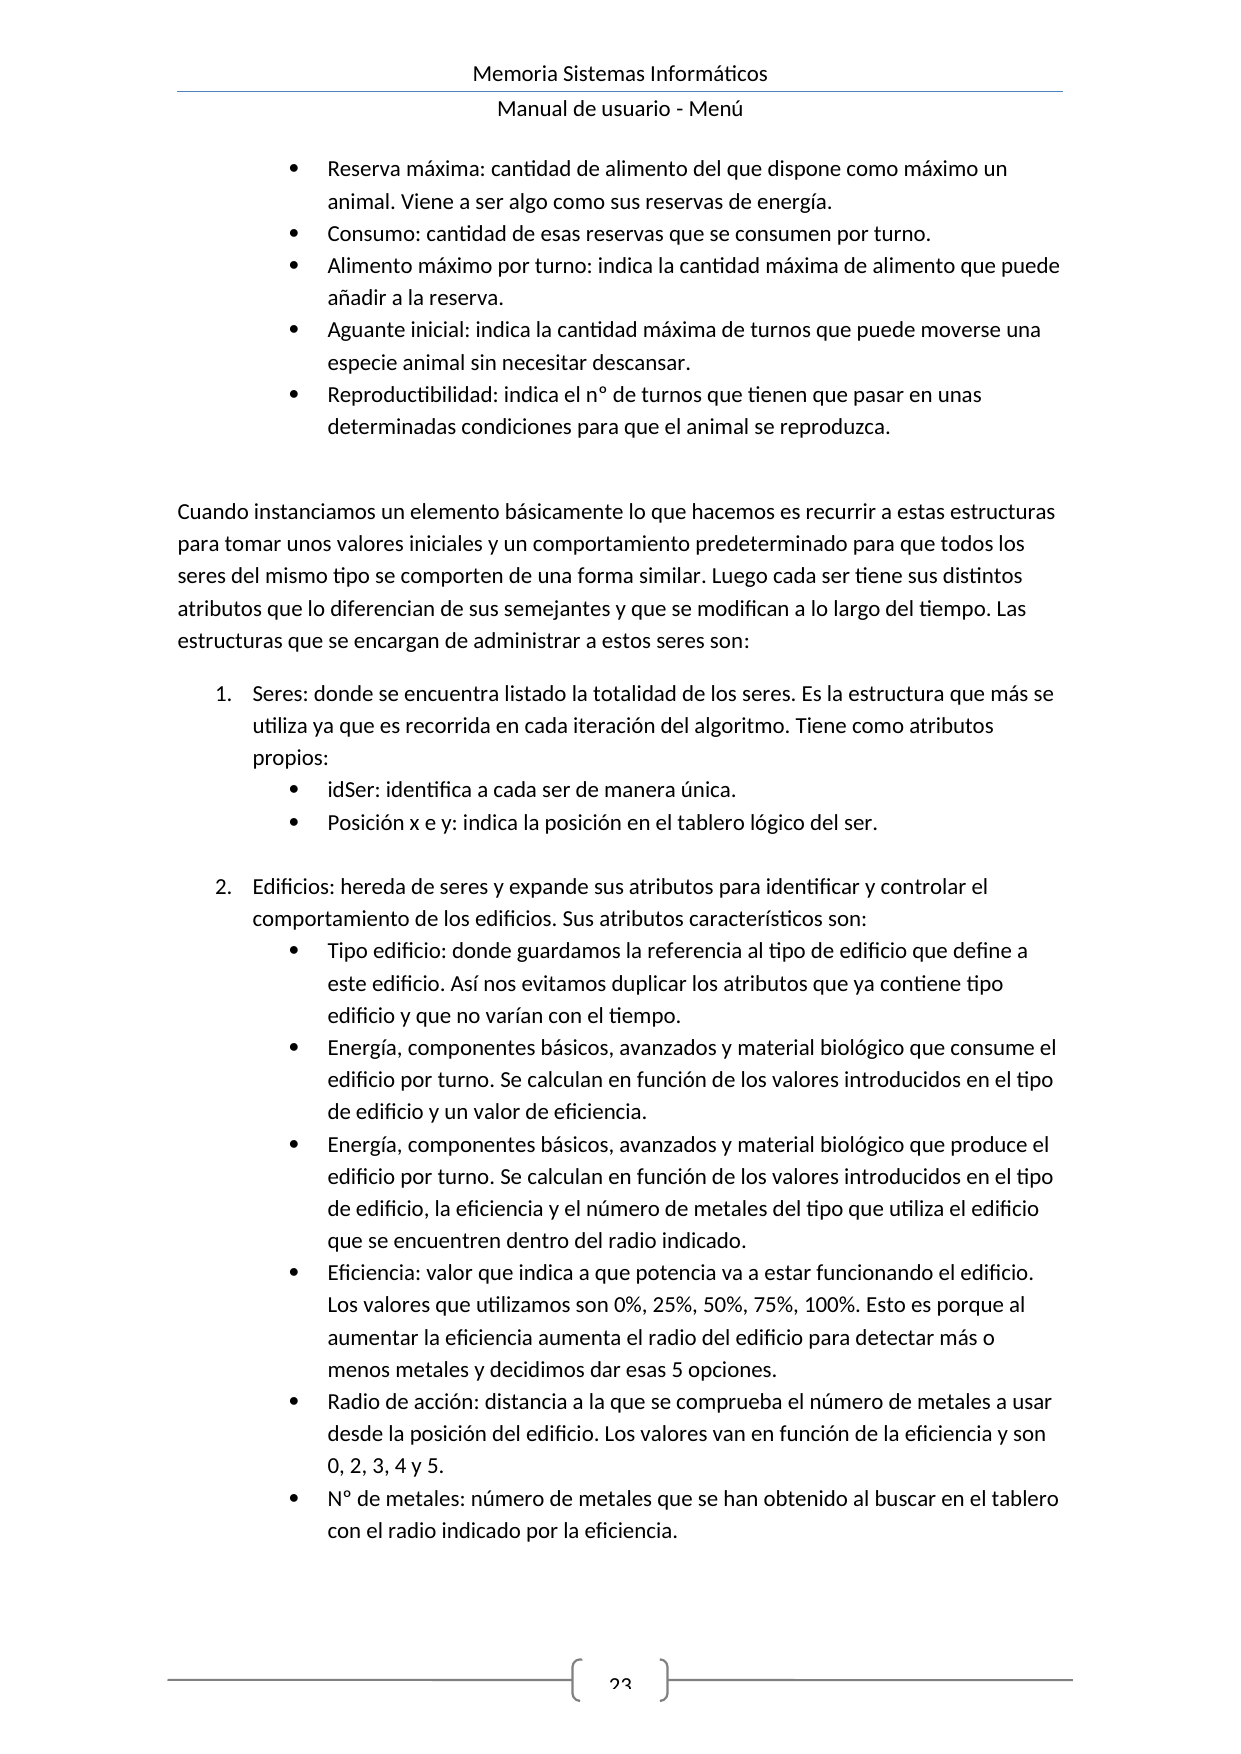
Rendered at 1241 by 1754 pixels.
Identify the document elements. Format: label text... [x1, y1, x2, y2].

list Reserva máxima: cantidad de alimento del que dispone como máximo un animal. Viene a ser algo como sus reservas de energía. [290, 154, 1063, 215]
list Energía, componentes básicos, avanzados y material biológico que consume el edificio por turno. Se calculan en función de los valores introducidos en el tipo de edificio y un valor de eficiencia. [290, 1033, 1063, 1126]
list Reproductibilidad: indica el nº de turnos que tienen que pasar en unas determinadas condiciones para que el animal se reproduzca. [290, 380, 1063, 440]
list Eficiencia: valor que indica a que potencia va a estar funcionando el edificio. Los valores que utilizamos son 0%, 25%, 50%, 75%, 100%. Esto es porque al aumentar la eficiencia aumenta el radio del edificio para detectar más o menos metales y decidimos dar esas 5 opciones. [290, 1258, 1063, 1383]
list Posición x e y: indica la posición en el tablero lógico del ser. [290, 808, 1063, 836]
list Tipo edificio: donde guardamos la referencia al tipo de edificio que define a este edificio. Así nos evitamos duplicar los atributos que ya contiene tipo edificio y que no varían con el tiempo. [290, 937, 1063, 1029]
list Energía, componentes básicos, avanzados y material biológico que produce el edificio por turno. Se calculan en función de los valores introducidos en el tipo de edificio, la eficiencia y el número de metales del tipo que utiliza el edificio que se encuentren dentro del radio indicado. [290, 1130, 1063, 1254]
list idSer: identifica a cada ser de manera única. [290, 776, 1063, 804]
list Alimento máximo por turno: indica la cantidad máxima de alimento que puede añadir a la reserva. [290, 251, 1063, 311]
list Radio de acción: distancia a la que se comprueba el número de metales a usar desde la posición del edificio. Los valores van en función de la eficiencia y son 0, 2, 3, 4 y 5. [290, 1387, 1063, 1479]
list Seres: donde se encuentra listado la totalidad de los seres. Es la estructura que más se utiliza ya que es recorrida en cada iteración del algoritmo. Tiene como atributos propios: [215, 679, 1063, 771]
list Consumo: cantidad de esas reservas que se consumen por turno. [290, 219, 1063, 247]
list Edificios: hereda de seres y expande sus atributos para identificar y controlar el comportamiento de los edificios. Sus atributos característicos son: [215, 872, 1063, 932]
list Nº de metales: número de metales que se han obtenido al buscar en el tablero con el radio indicado por la eficiencia. [290, 1484, 1063, 1544]
text Cuando instanciamos un elemento básicamente lo que hacemos es recurrir a estas estructuras para tomar unos valores iniciales y un comportamiento predeterminado para que todos los seres del mismo tipo se comporten de una forma similar. Luego cada ser tiene sus distintos atributos que lo diferencian de sus semejantes y que se modifican a lo largo del tiempo. Las estructuras que se encargan de administrar a estos seres son: [177, 497, 1063, 654]
list Aguante inicial: indica la cantidad máxima de turnos que puede moverse una especie animal sin necesitar descansar. [290, 316, 1063, 376]
